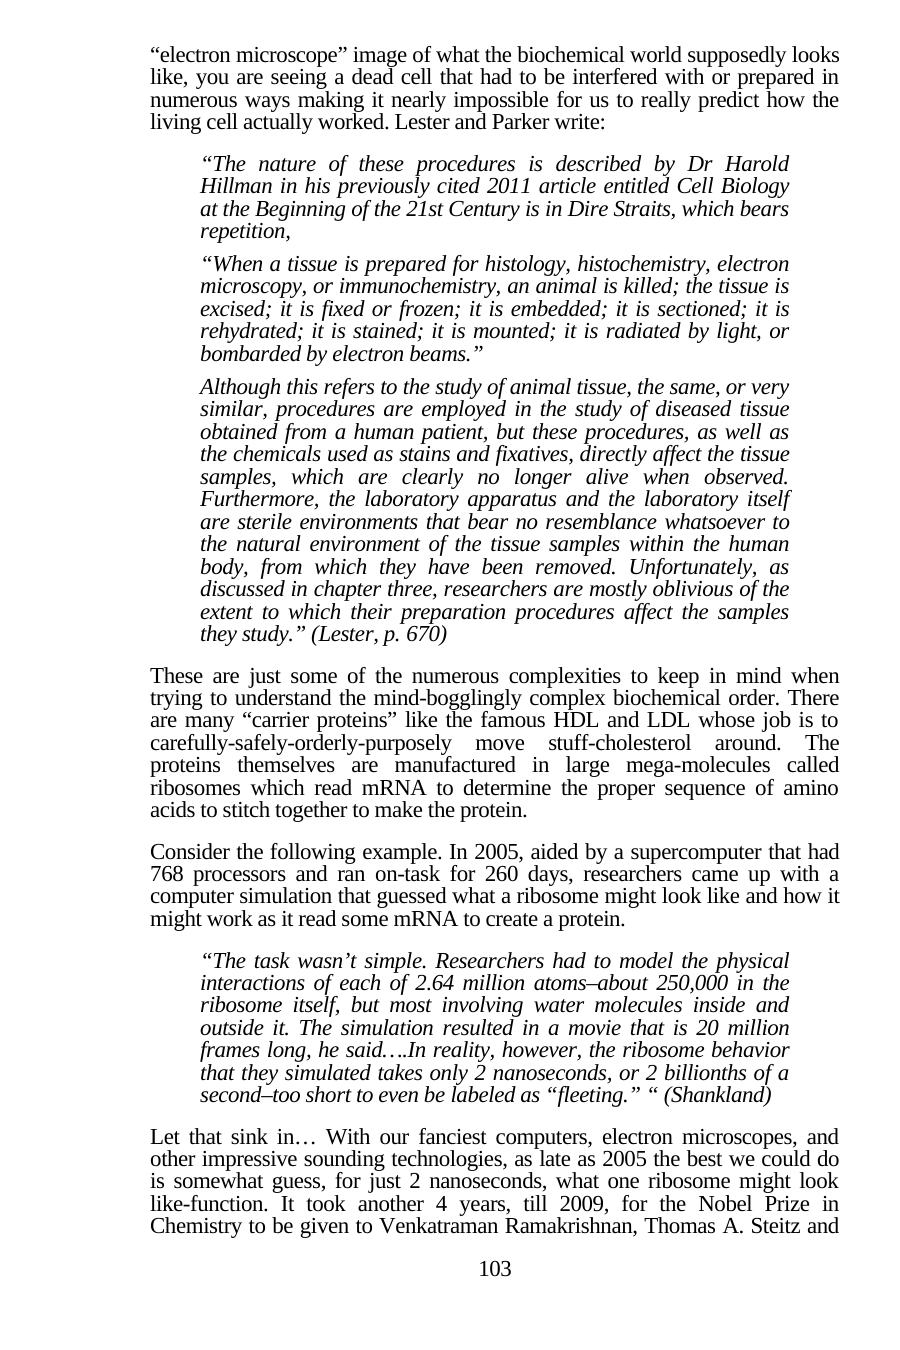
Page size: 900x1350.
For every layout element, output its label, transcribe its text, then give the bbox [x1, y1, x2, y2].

text “The nature of these procedures is described by Dr Harold Hillman in his previously cited 2011 article entitled Cell Biology at the Beginning of the 21st Century is in Dire Straits, which bears repetition, [200, 154, 790, 243]
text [150, 1126, 840, 1239]
text Although this refers to the study of animal tissue, the same, or very similar, procedures are employed in the study of diseased tissue obtained from a human patient, but these procedures, as well as the chemicals used as stains and fixatives, directly affect the tissue samples, which are clearly no longer alive when observed. Furthermore, the laboratory apparatus and the laboratory itself are sterile environments that bear no resemblance whatsoever to the natural environment of the tissue samples within the human body, from which they have been removed. Unfortunately, as discussed in chapter three, researchers are mostly oblivious of the extent to which their preparation procedures affect the samples they study.” (Lester, p. 670) [200, 377, 790, 647]
text “The task wasn’t simple. Researchers had to model the physical interactions of each of 2.64 million atoms–about 250,000 in the ribosome itself, but most involving water molecules inside and outside it. The simulation resulted in a movie that is 20 million frames long, he said….In reality, however, the ribosome behavior that they simulated takes only 2 nanoseconds, or 2 billionths of a second–too short to even be labeled as “fleeting.” “ (Shankland) [200, 950, 790, 1108]
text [150, 45, 840, 135]
text These are just some of the numerous complexities to keep in mind when trying to understand the mind-bogglingly complex biochemical order. There are many “carrier proteins” like the famous HDL and LDL whose job is to carefully-safely-orderly-purposely move stuff-cholesterol around. The proteins themselves are manufactured in large mega-molecules called ribosomes which read mRNA to determine the proper sequence of amino acids to stitch together to make the protein. [150, 665, 840, 823]
text Consider the following example. In 2005, aided by a supercomputer that had 768 processors and ran on-task for 260 days, researchers came up with a computer simulation that guessed what a ribosome might look like and how it might work as it read some mRNA to create a protein. [150, 842, 840, 931]
text “When a tissue is prepared for histology, histochemistry, electron microscopy, or immunochemistry, an animal is killed; the tissue is excised; it is fixed or frozen; it is embedded; it is sectioned; it is rehydrated; it is stained; it is mounted; it is radiated by light, or bombarded by electron beams.” [200, 254, 790, 366]
